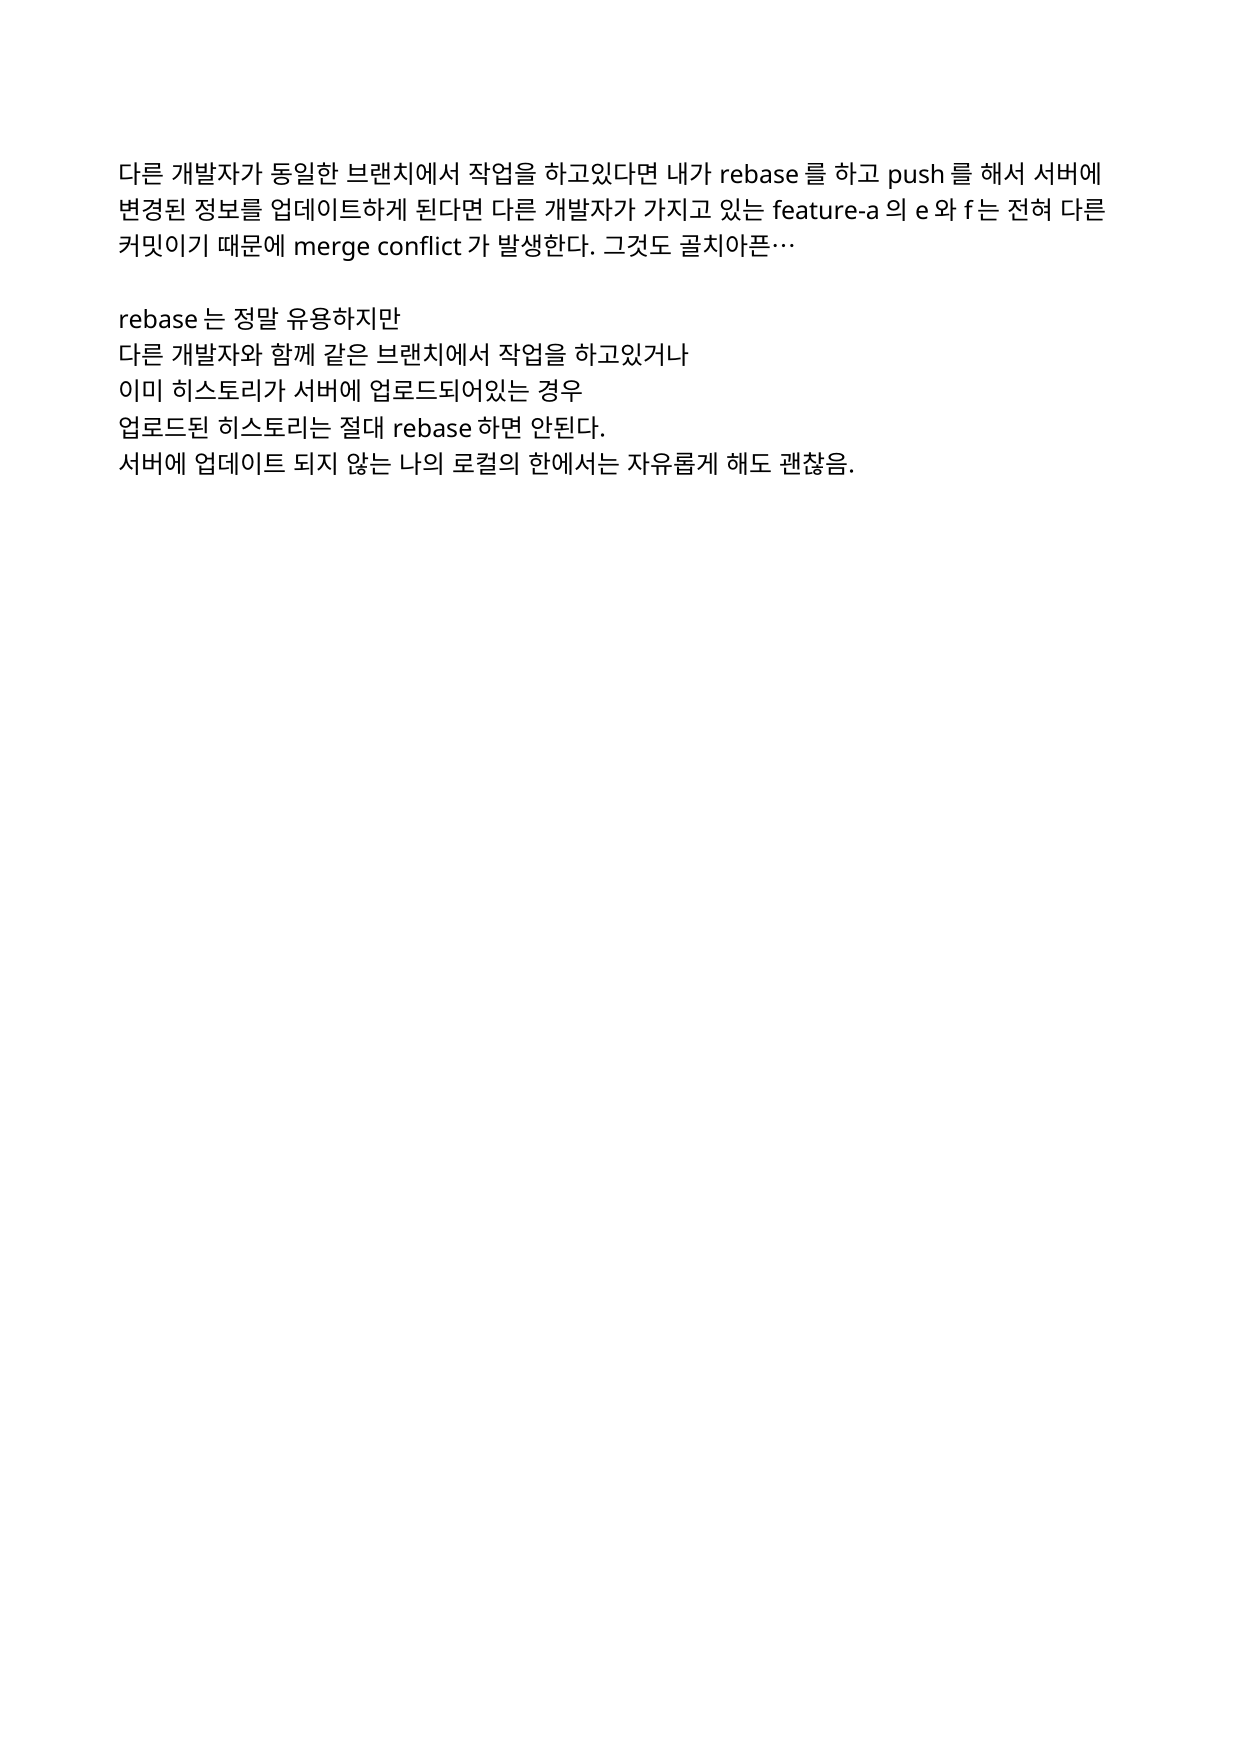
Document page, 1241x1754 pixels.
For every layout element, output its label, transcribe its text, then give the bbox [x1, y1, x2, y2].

text 업로드된 히스토리는 절대 rebase하면 안된다. [118, 408, 1122, 444]
text rebase는 정말 유용하지만 [118, 299, 1122, 336]
text 다른 개발자가 동일한 브랜치에서 작업을 하고있다면 내가 rebase를 하고 push를 해서 서버에 변경된 정보를 업데이트하게 된다면 다른 개발자가 가지고 있는 feature-a의 e와 f는 전혀 다른 커밋이기 때문에 merge conflict가 발생한다. 그것도 골치아픈… [118, 154, 1122, 263]
text 다른 개발자와 함께 같은 브랜치에서 작업을 하고있거나 [118, 336, 1122, 372]
text 이미 히스토리가 서버에 업로드되어있는 경우 [118, 372, 1122, 408]
text 서버에 업데이트 되지 않는 나의 로컬의 한에서는 자유롭게 해도 괜찮음. [118, 444, 1122, 481]
